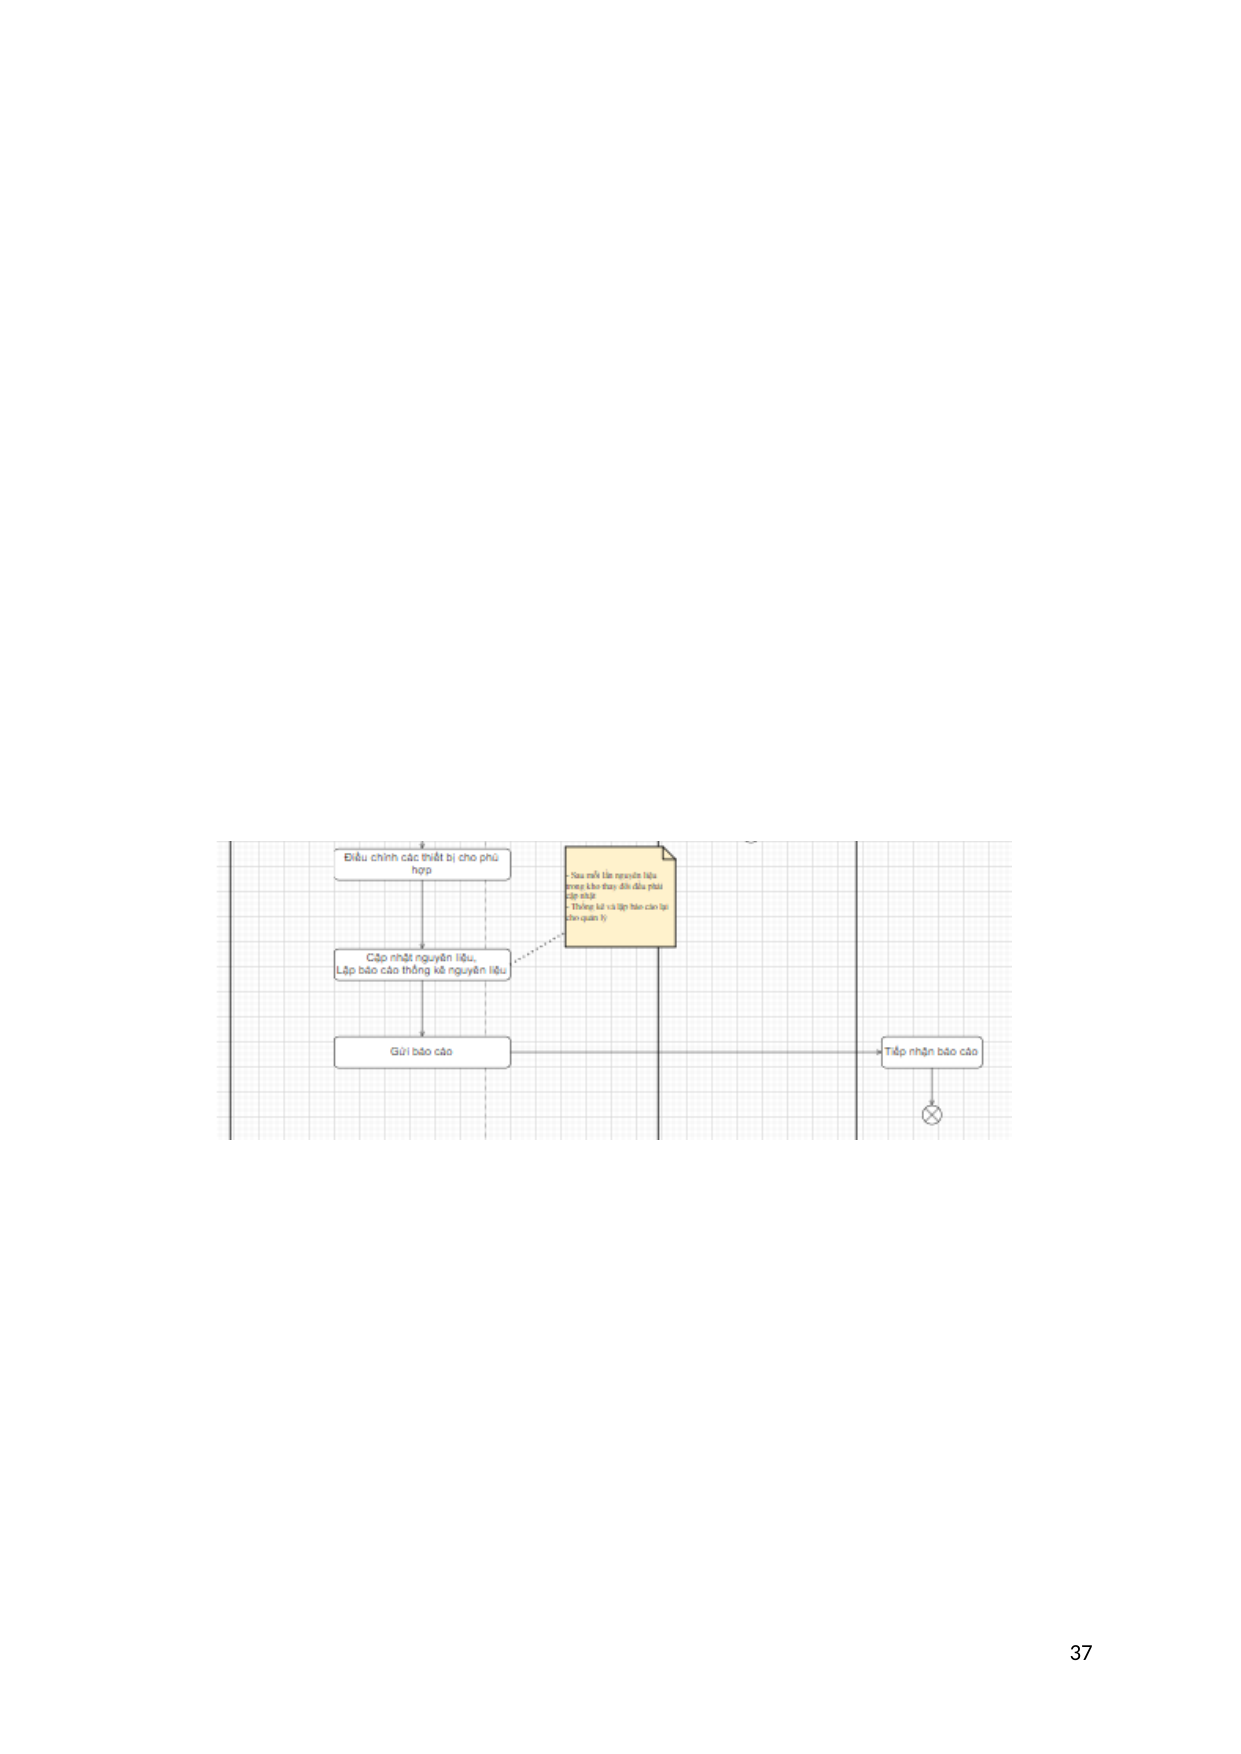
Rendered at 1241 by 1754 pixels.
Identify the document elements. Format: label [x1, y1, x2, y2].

picture [216, 841, 1012, 1140]
